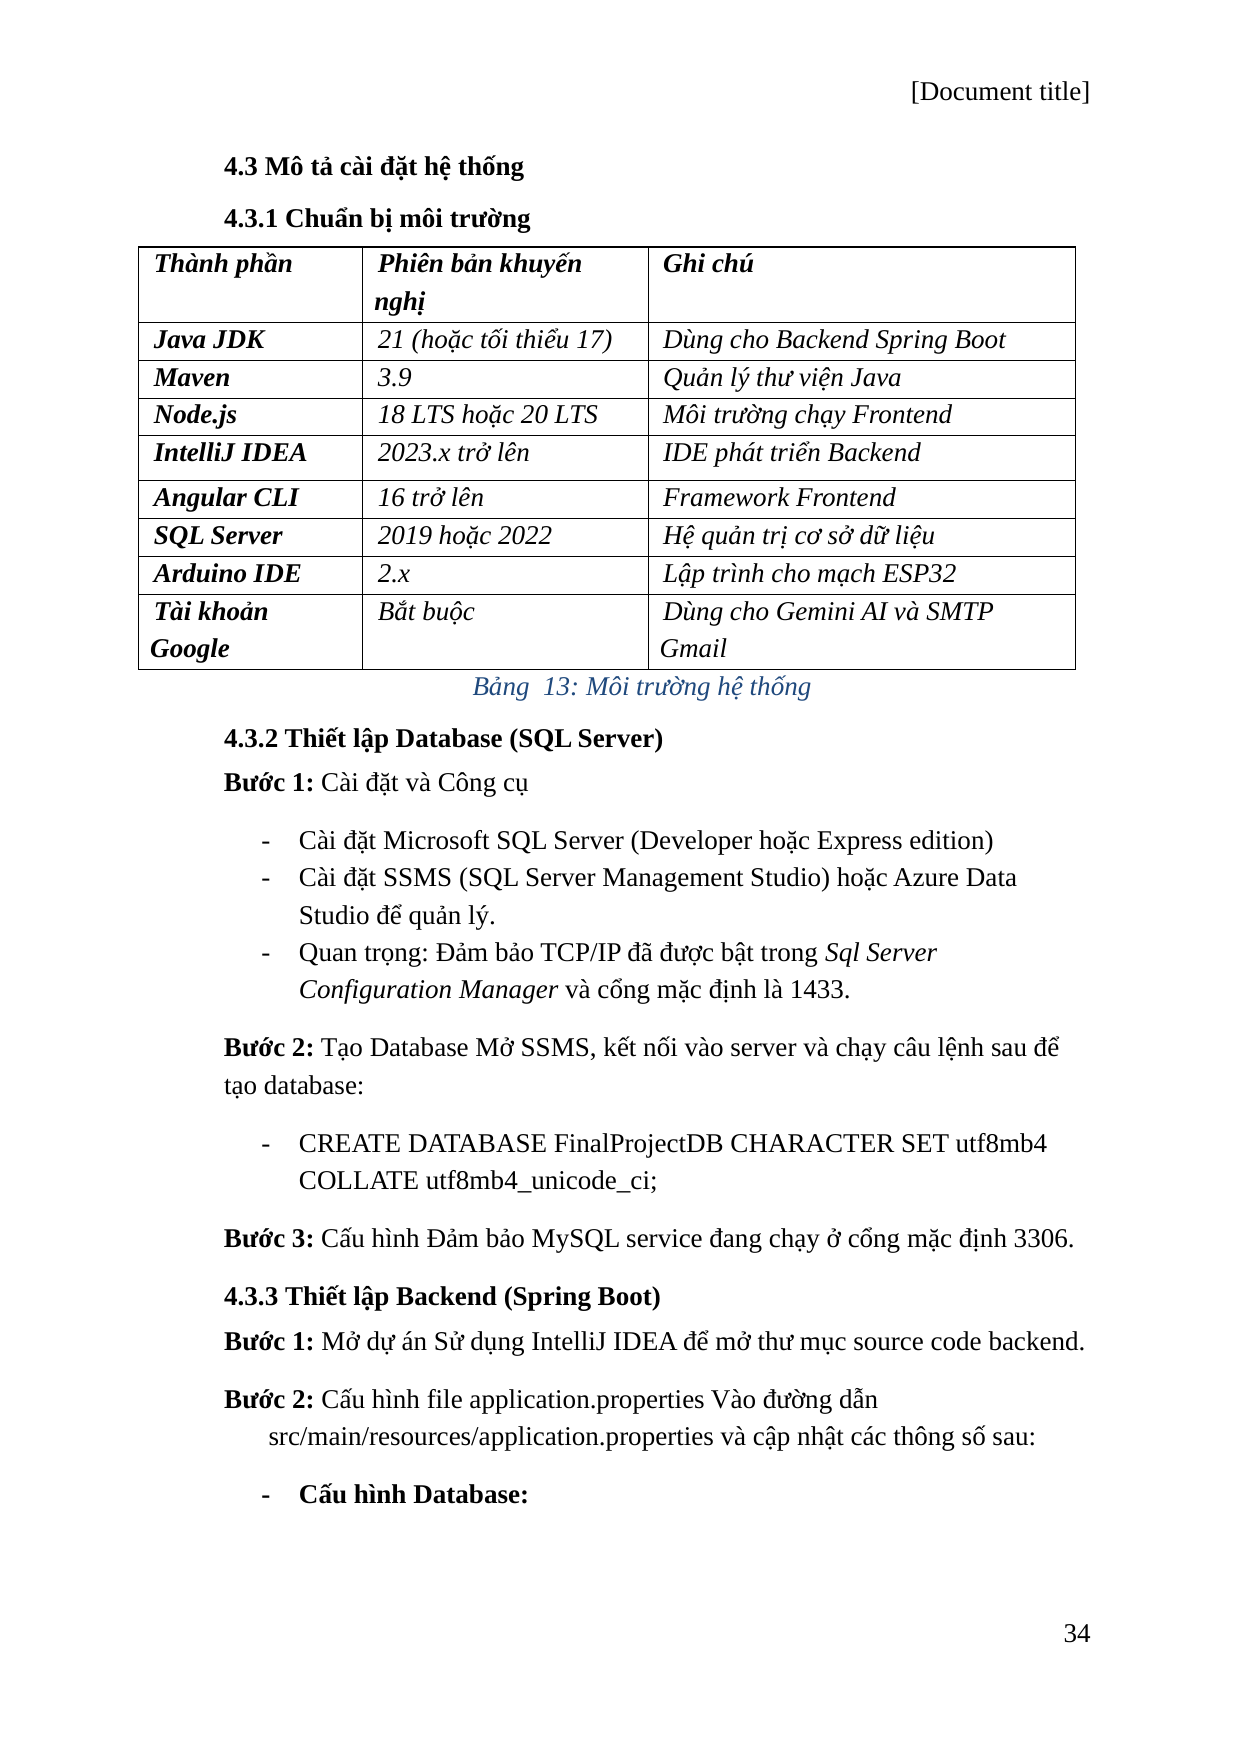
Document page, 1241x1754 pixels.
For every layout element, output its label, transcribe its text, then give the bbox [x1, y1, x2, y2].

list Cấu hình Database: [261, 1478, 1090, 1509]
list CREATE DATABASE FinalProjectDB CHARACTER SET utf8mb4 COLLATE utf8mb4_unicode_ci; [261, 1127, 1090, 1195]
table_cell 2.x [363, 557, 648, 594]
text Bước 1: Cài đặt và Công cụ [224, 766, 1090, 797]
table_cell Hệ quản trị cơ sở dữ liệu [649, 519, 1075, 556]
table_cell 18 LTS hoặc 20 LTS [363, 399, 648, 435]
table_cell Môi trường chạy Frontend [649, 399, 1075, 435]
text Bước 1: Mở dự án Sử dụng IntelliJ IDEA để mở thư mục source code backend. [224, 1324, 1090, 1356]
subtitle 4.3.1 Chuẩn bị môi trường [224, 202, 1090, 233]
table_cell 2023.x trở lên [363, 436, 648, 480]
text Bước 3: Cấu hình Đảm bảo MySQL service đang chạy ở cổng mặc định 3306. [224, 1222, 1090, 1253]
table_cell Java JDK [139, 323, 362, 359]
table_cell Dùng cho Backend Spring Boot [649, 323, 1075, 359]
table_header Ghi chú [649, 248, 1075, 322]
table_cell Lập trình cho mạch ESP32 [649, 557, 1075, 594]
list Quan trọng: Đảm bảo TCP/IP đã được bật trong Sql Server Configuration Manager và cổng mặc định là 1433. [261, 936, 1090, 1004]
table_header Phiên bản khuyến nghị [363, 248, 648, 322]
table_header Thành phần [139, 248, 362, 322]
table_cell Dùng cho Gemini AI và SMTP Gmail [649, 595, 1075, 669]
table_cell 3.9 [363, 361, 648, 397]
text Bước 2: Tạo Database Mở SSMS, kết nối vào server và chạy câu lệnh sau để tạo database: [224, 1032, 1090, 1100]
list Cài đặt SSMS (SQL Server Management Studio) hoặc Azure Data Studio để quản lý. [261, 862, 1090, 930]
subtitle 4.3 Mô tả cài đặt hệ thống [224, 150, 1090, 181]
table_cell Framework Frontend [649, 481, 1075, 518]
text Bảng 13: Môi trường hệ thống [193, 670, 1090, 701]
table_cell 2019 hoặc 2022 [363, 519, 648, 556]
table_cell SQL Server [139, 519, 362, 556]
subtitle 4.3.3 Thiết lập Backend (Spring Boot) [224, 1281, 1090, 1312]
text Bước 2: Cấu hình file application.properties Vào đường dẫn src/main/resources/application.properties và cập nhật các thông số sau: [224, 1383, 1090, 1451]
table_cell Angular CLI [139, 481, 362, 518]
table_cell 16 trở lên [363, 481, 648, 518]
subtitle 4.3.2 Thiết lập Database (SQL Server) [224, 722, 1090, 753]
list Cài đặt Microsoft SQL Server (Developer hoặc Express edition) [261, 824, 1090, 855]
table_cell Bắt buộc [363, 595, 648, 669]
table_cell IntelliJ IDEA [139, 436, 362, 480]
table_cell IDE phát triển Backend [649, 436, 1075, 480]
table_cell 21 (hoặc tối thiểu 17) [363, 323, 648, 359]
table_cell Maven [139, 361, 362, 397]
table_cell Tài khoản Google [139, 595, 362, 669]
table_cell Arduino IDE [139, 557, 362, 594]
table_cell Node.js [139, 399, 362, 435]
table_cell Quản lý thư viện Java [649, 361, 1075, 397]
